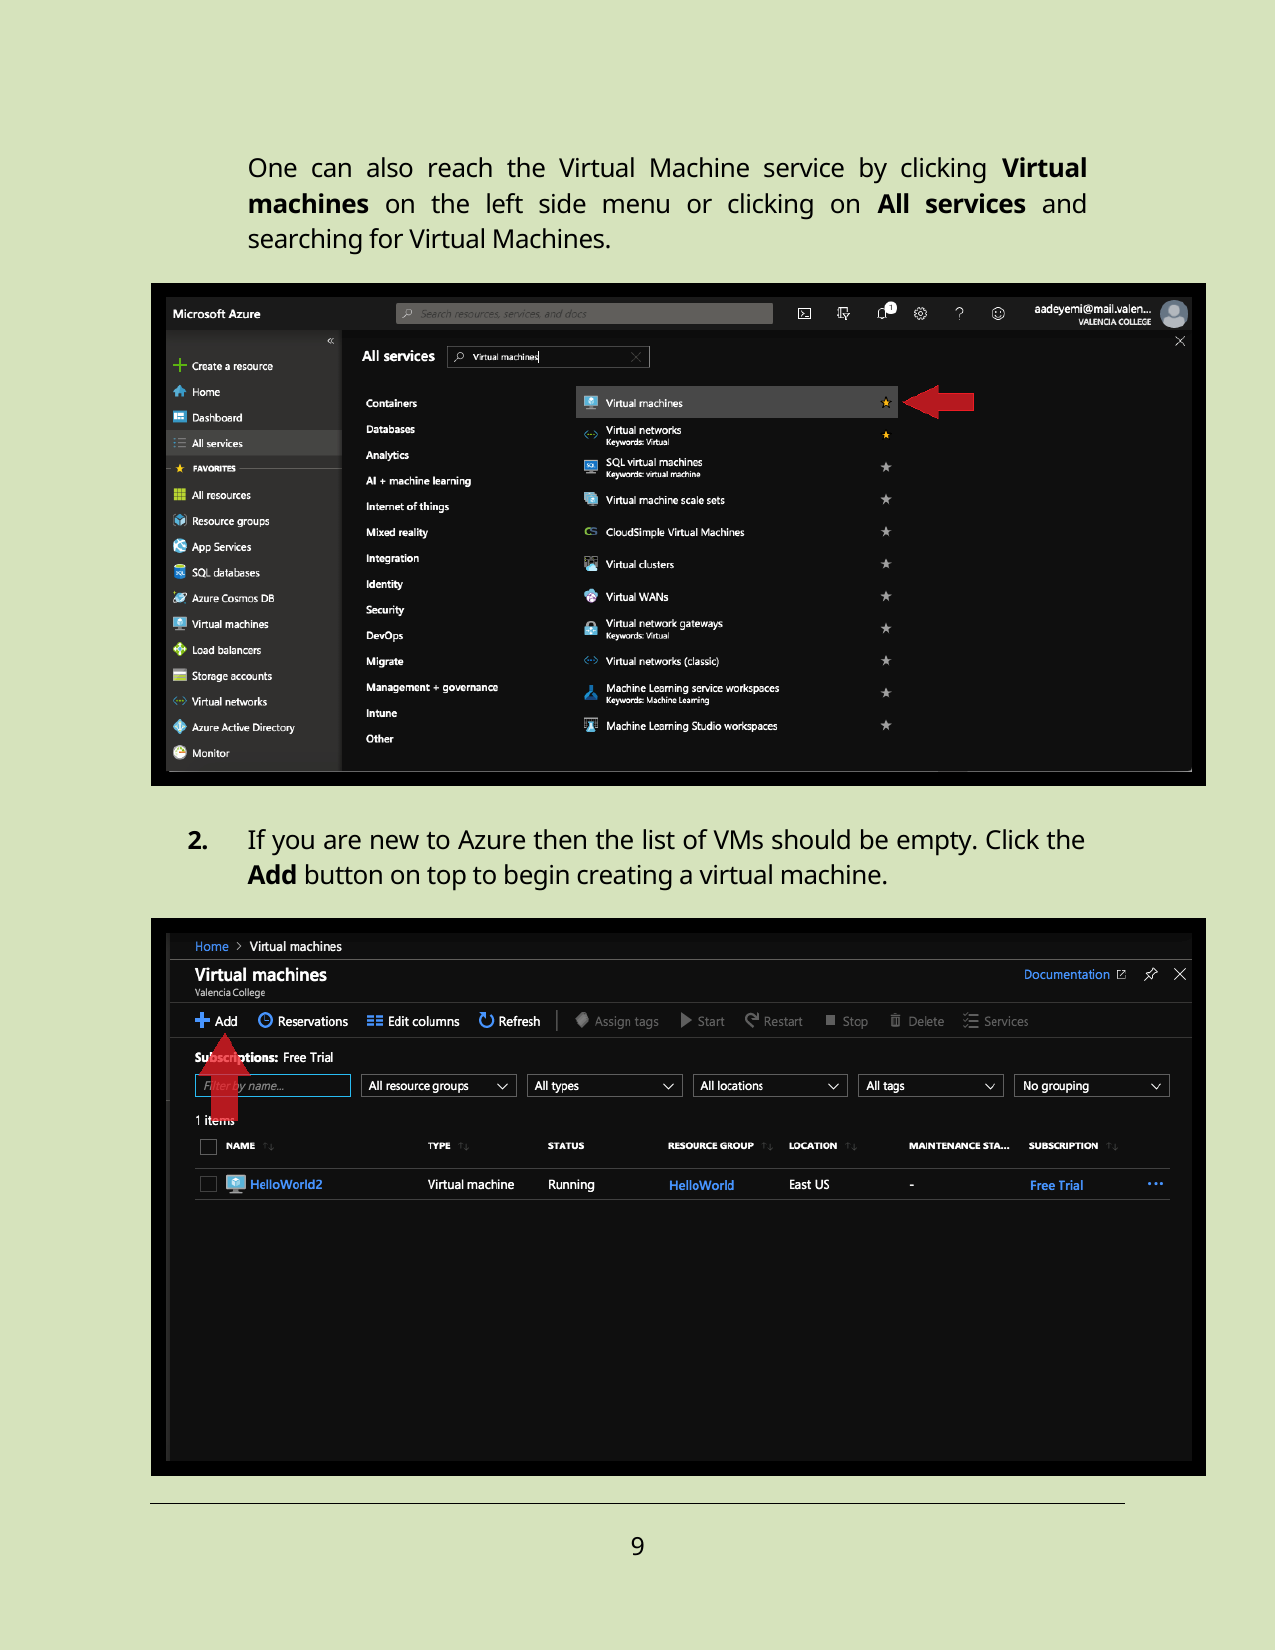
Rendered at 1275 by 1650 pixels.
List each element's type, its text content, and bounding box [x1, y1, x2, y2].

picture [166, 297, 1192, 772]
picture [166, 933, 1192, 1461]
list One can also reach the Virtual Machine service by clicking Virtual machines on the left side menu or clicking on All services and searching for Virtual Machines. [247, 150, 1087, 257]
list If you are new to Azure then the list of VMs should be empty. Click the Add button on top to begin creating a virtual machine. [187, 821, 1087, 892]
